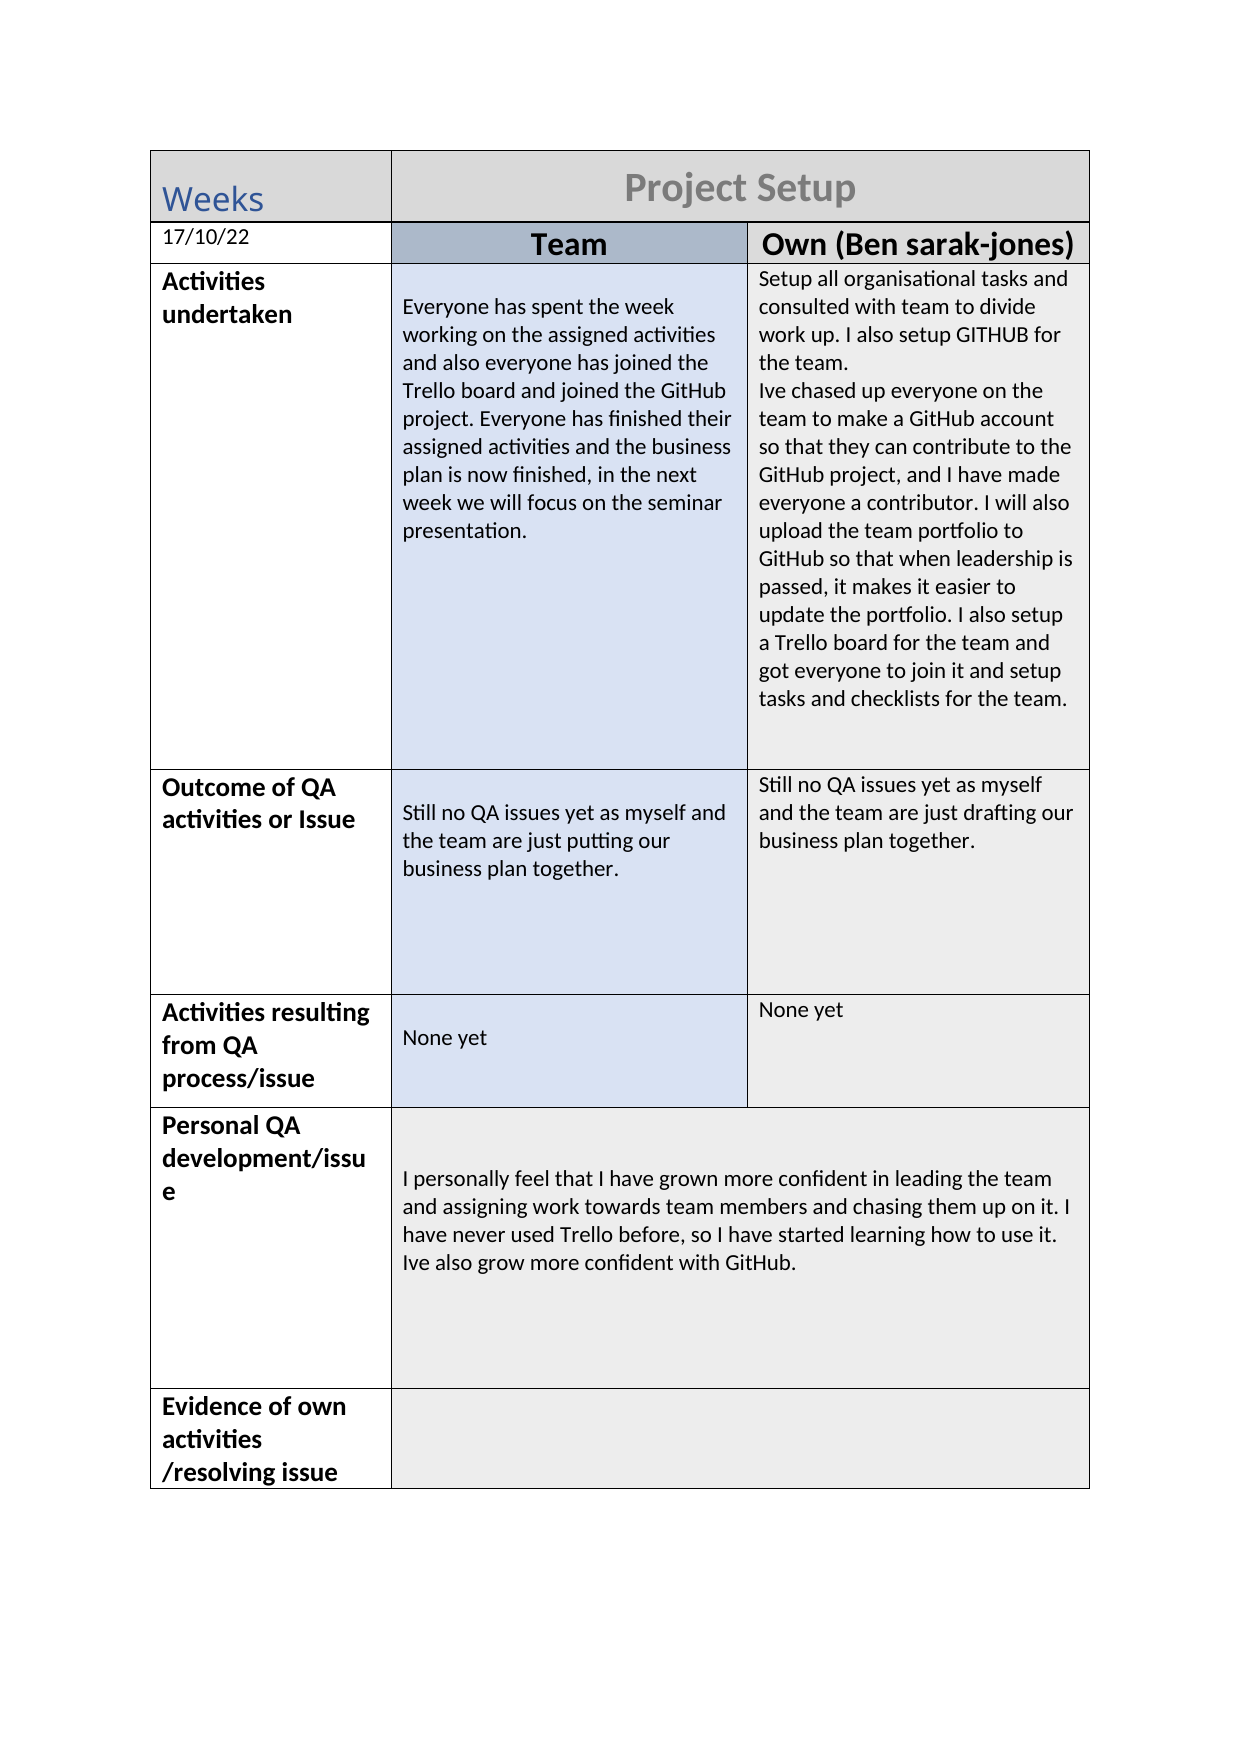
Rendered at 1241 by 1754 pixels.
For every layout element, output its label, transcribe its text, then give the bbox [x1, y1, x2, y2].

table_cell Team [392, 223, 747, 263]
table_header Weeks [151, 151, 391, 221]
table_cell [392, 1389, 1089, 1488]
table_cell Still no QA issues yet as myself and the team are just putting our business plan together. [392, 770, 747, 994]
table_cell Activities resulting from QA process/issue [151, 995, 391, 1107]
table_cell I personally feel that I have grown more confident in leading the team and assigning work towards team members and chasing them up on it. I have never used Trello before, so I have started learning how to use it. Ive also grow more confident with GitHub. [392, 1108, 1089, 1388]
table_cell Setup all organisational tasks and consulted with team to divide work up. I also setup GITHUB for the team. Ive chased up everyone on the team to make a GitHub account so that they can contribute to the GitHub project, and I have made everyone a contributor. I will also upload the team portfolio to GitHub so that when leadership is passed, it makes it easier to update the portfolio. I also setup a Trello board for the team and got everyone to join it and setup tasks and checklists for the team. [748, 264, 1089, 769]
table_cell Everyone has spent the week working on the assigned activities and also everyone has joined the Trello board and joined the GitHub project. Everyone has finished their assigned activities and the business plan is now finished, in the next week we will focus on the seminar presentation. [392, 264, 747, 769]
table_cell 17/10/22 [151, 223, 391, 263]
table_cell Still no QA issues yet as myself and the team are just drafting our business plan together. [748, 770, 1089, 994]
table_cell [151, 1389, 391, 1488]
table_cell Own (Ben sarak-jones) [748, 223, 1089, 263]
table_cell Activities undertaken [151, 264, 391, 769]
table_header Project Setup [392, 151, 1089, 221]
table_cell Outcome of QA activities or Issue [151, 770, 391, 994]
table_cell Personal QA development/issue [151, 1108, 391, 1388]
table_cell None yet [748, 995, 1089, 1107]
table_cell None yet [392, 995, 747, 1107]
